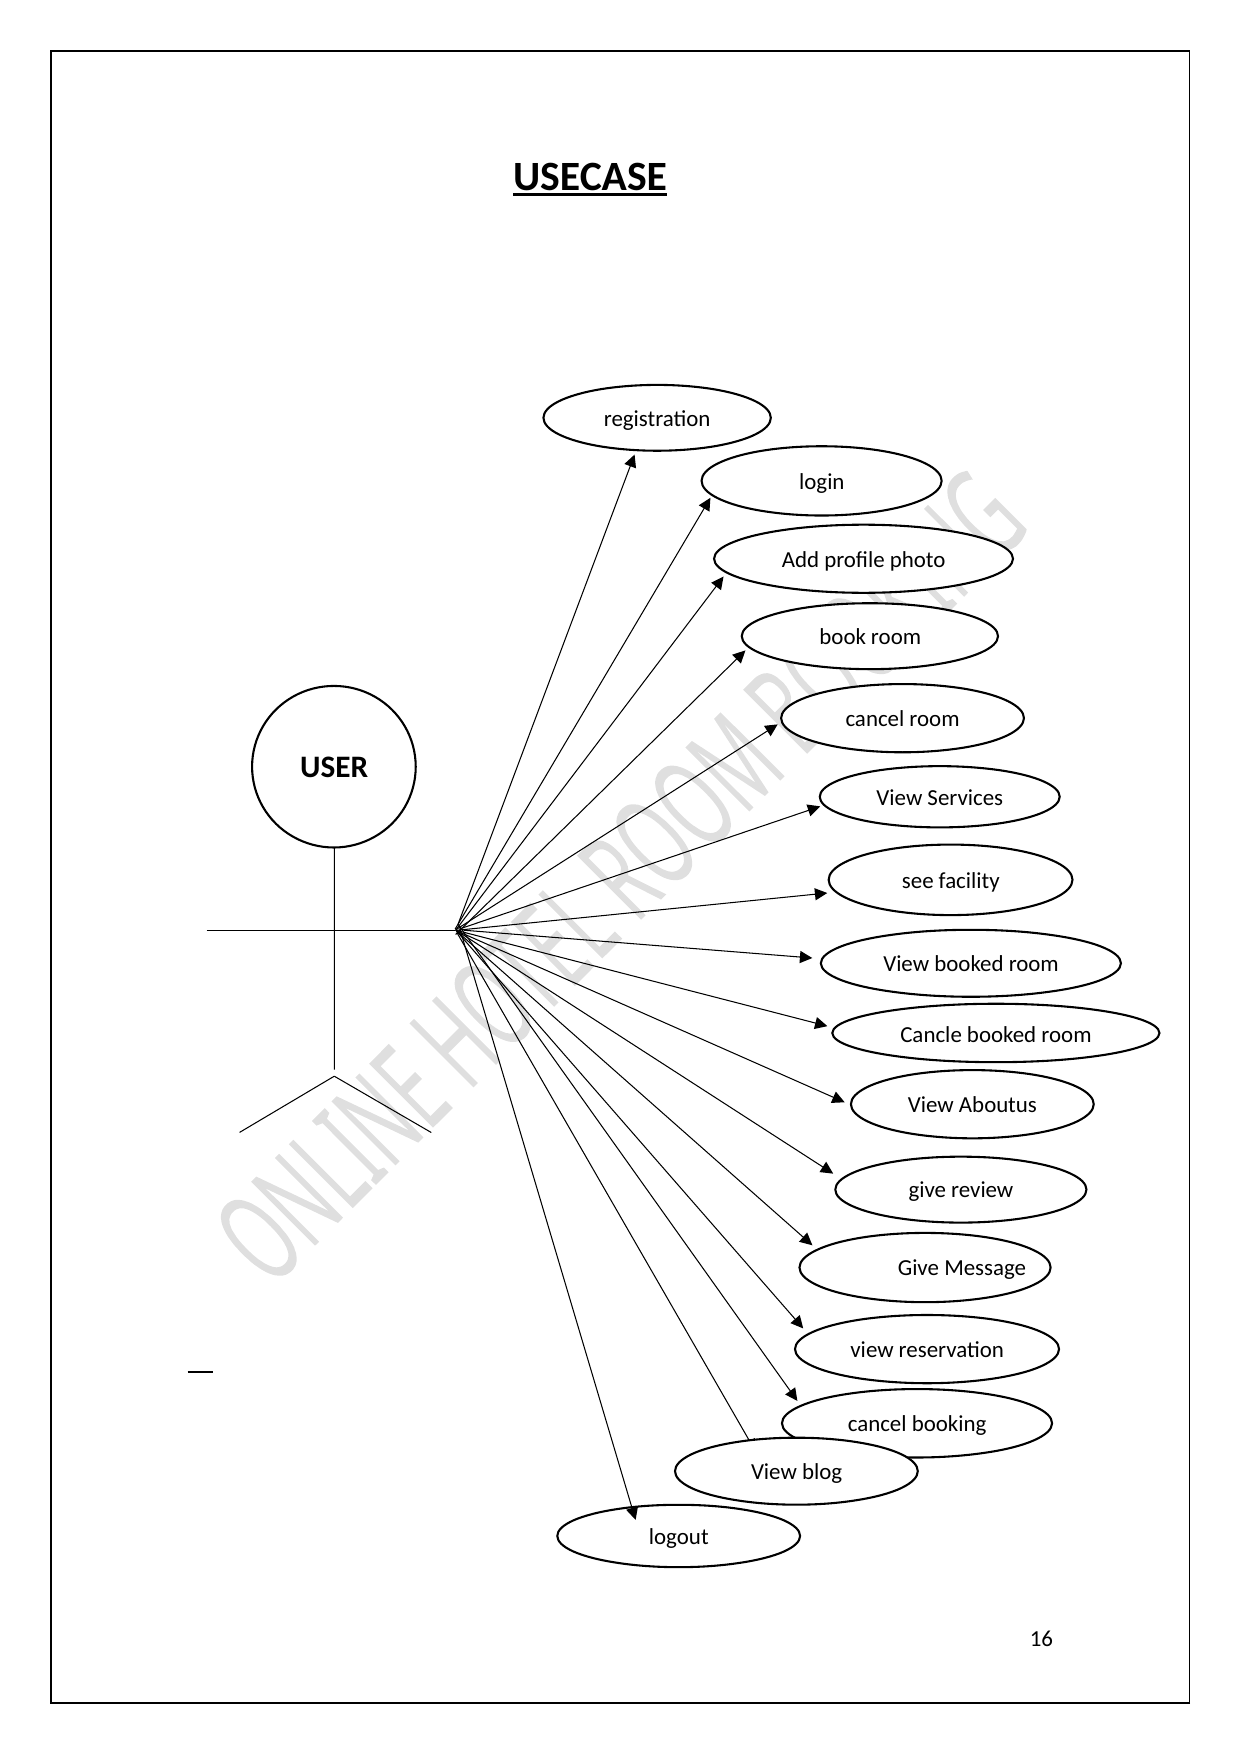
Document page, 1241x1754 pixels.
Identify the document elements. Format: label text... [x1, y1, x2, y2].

text USECASE [187, 150, 1053, 201]
